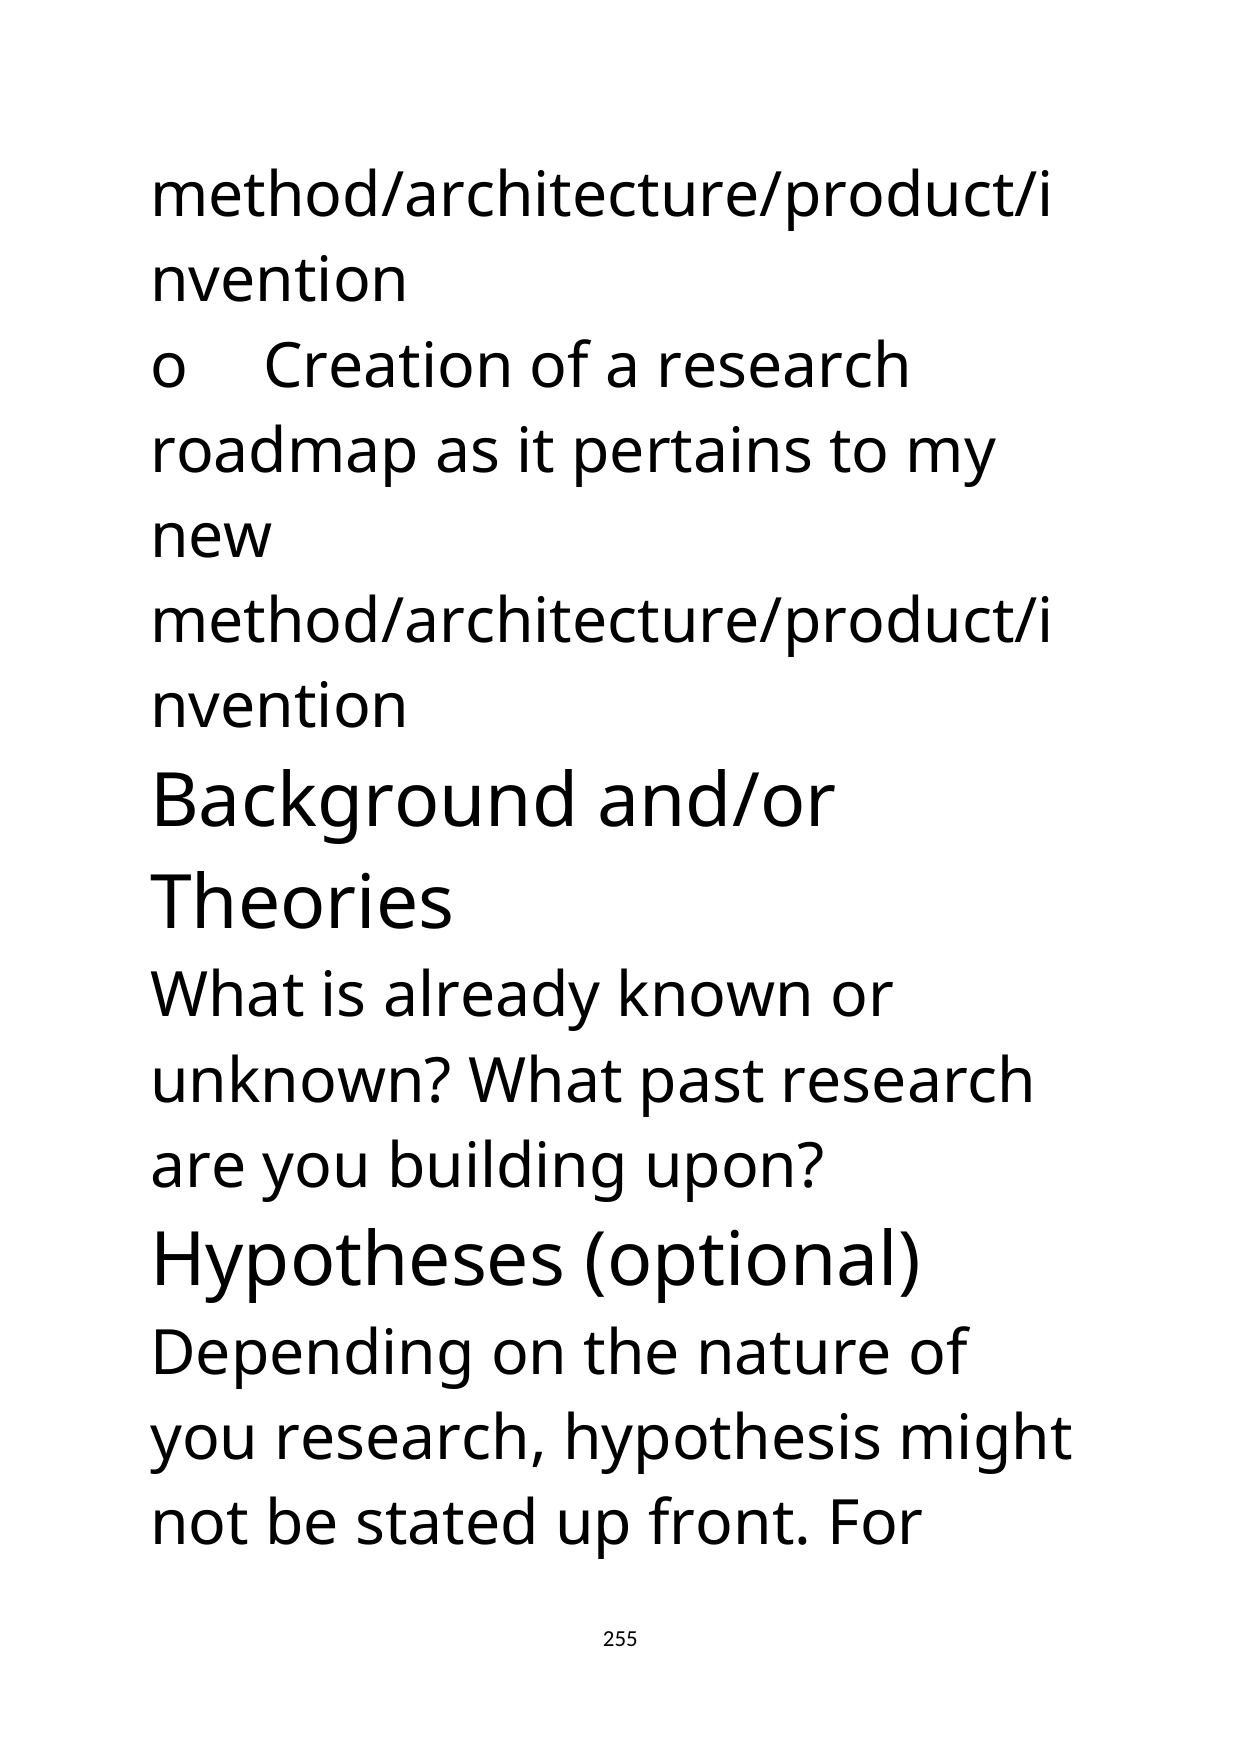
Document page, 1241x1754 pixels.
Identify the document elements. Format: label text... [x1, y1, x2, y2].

text Hypotheses (optional) [150, 1205, 1090, 1308]
text What is already known or unknown? What past research are you building upon? [150, 950, 1090, 1205]
text oCreation of a research roadmap as it pertains to my new method/architecture/product/invention [150, 320, 1090, 746]
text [150, 1308, 1090, 1563]
text Background and/or Theories [150, 746, 1090, 950]
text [150, 150, 1090, 320]
